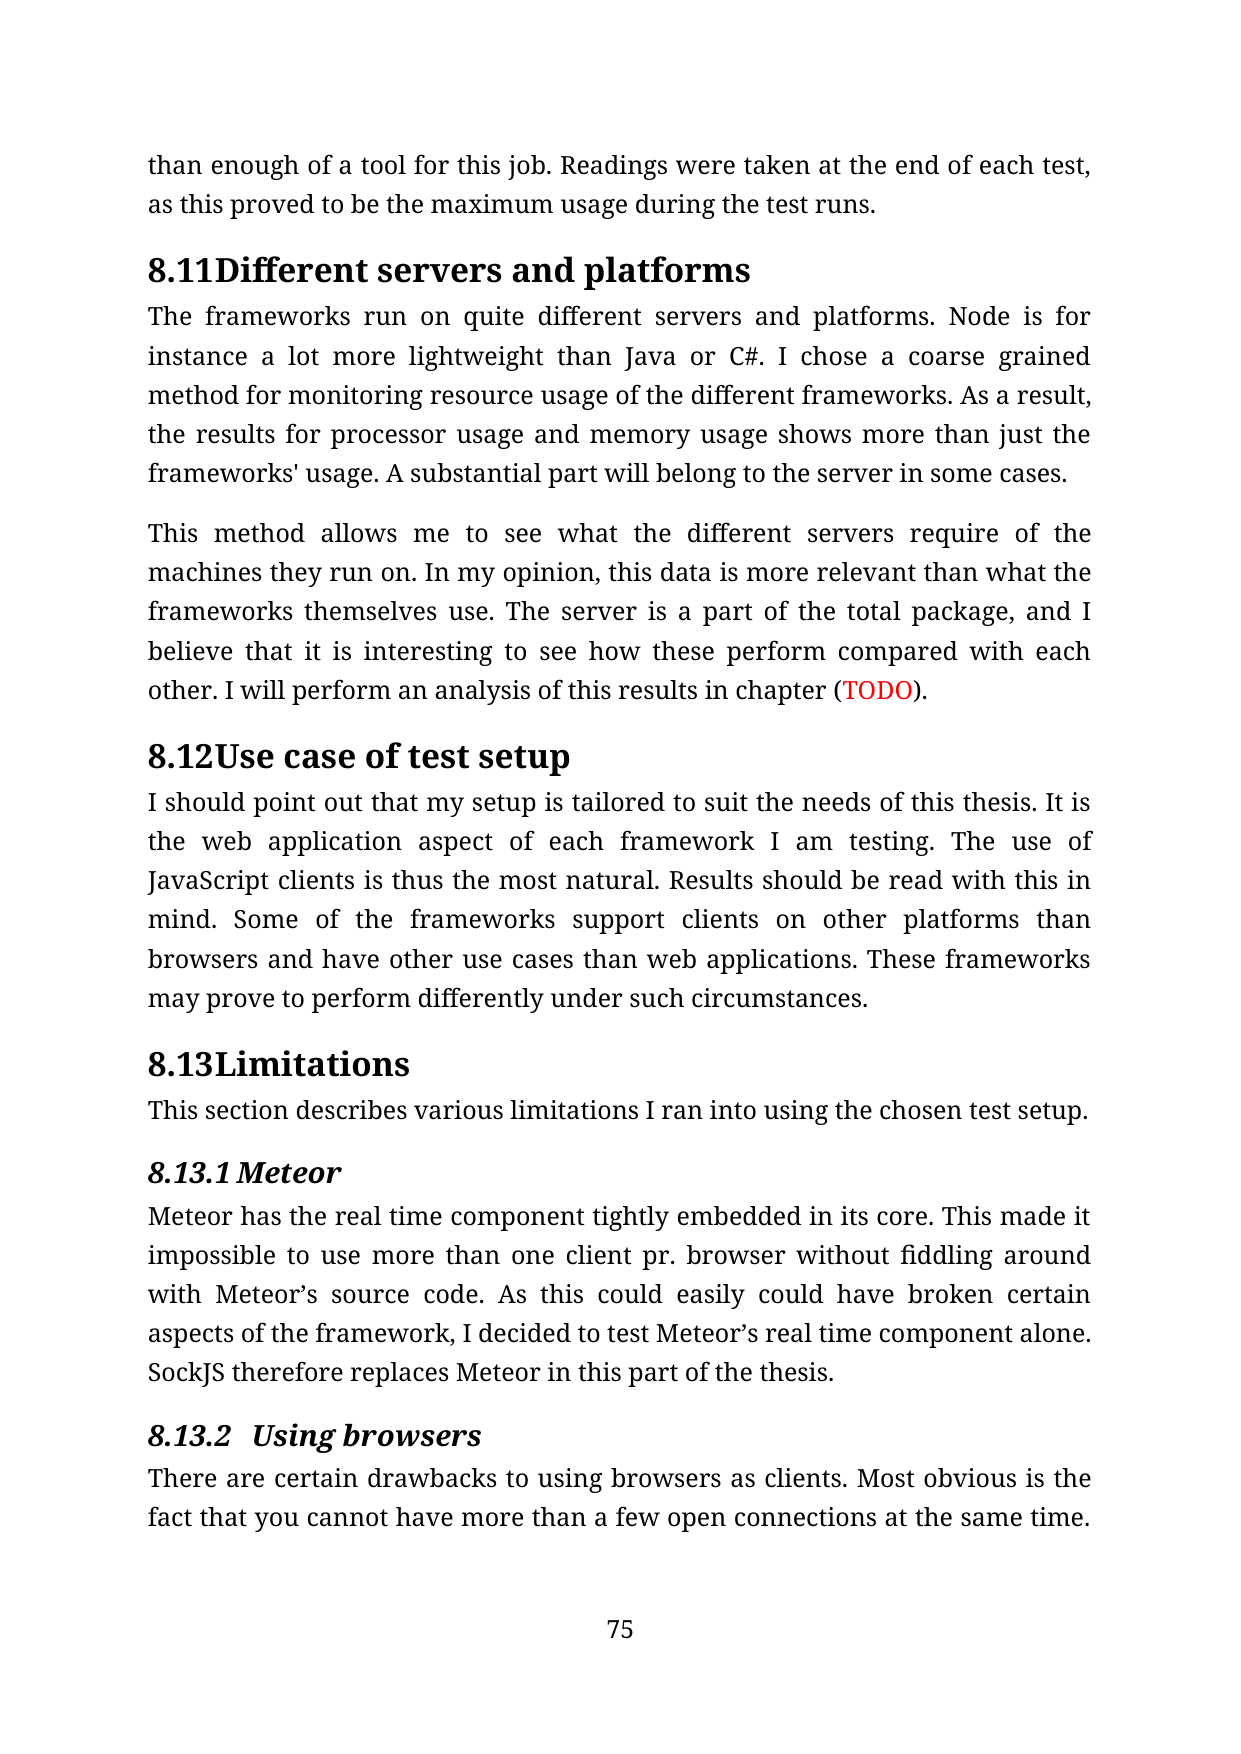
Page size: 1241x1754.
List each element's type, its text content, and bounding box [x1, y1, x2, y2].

text This method allows me to see what the different servers require of the machines they run on. In my opinion, this data is more relevant than what the frameworks themselves use. The server is a part of the total package, and I believe that it is interesting to see how these perform compared with each other. I will perform an analysis of this results in chapter (TODO). [148, 516, 1092, 706]
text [148, 148, 1092, 221]
subtitle Different servers and platforms [148, 247, 1092, 292]
text Meteor has the real time component tightly embedded in its core. This made it impossible to use more than one client pr. browser without fiddling around with Meteor’s source code. As this could easily could have broken certain aspects of the framework, I decided to test Meteor’s real time component alone. SockJS therefore replaces Meteor in this part of the thesis. [148, 1198, 1092, 1389]
subtitle Use case of test setup [148, 732, 1092, 778]
subtitle Using browsers [148, 1415, 1092, 1454]
subtitle Limitations [148, 1040, 1092, 1086]
subtitle Meteor [148, 1153, 1092, 1192]
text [148, 1461, 1092, 1534]
text The frameworks run on quite different servers and platforms. Node is for instance a lot more lightweight than Java or C#. I chose a coarse grained method for monitoring resource usage of the different frameworks. As a result, the results for processor usage and memory usage shows more than just the frameworks' usage. A substantial part will belong to the server in some cases. [148, 299, 1092, 490]
text This section describes various limitations I ran into using the chosen test setup. [148, 1093, 1092, 1127]
text I should point out that my setup is tailored to suit the needs of this thesis. It is the web application aspect of each framework I am testing. The use of JavaScript clients is thus the most natural. Results should be read with this in mind. Some of the frameworks support clients on other platforms than browsers and have other use cases than web applications. These frameworks may prove to perform differently under such circumstances. [148, 784, 1092, 1014]
